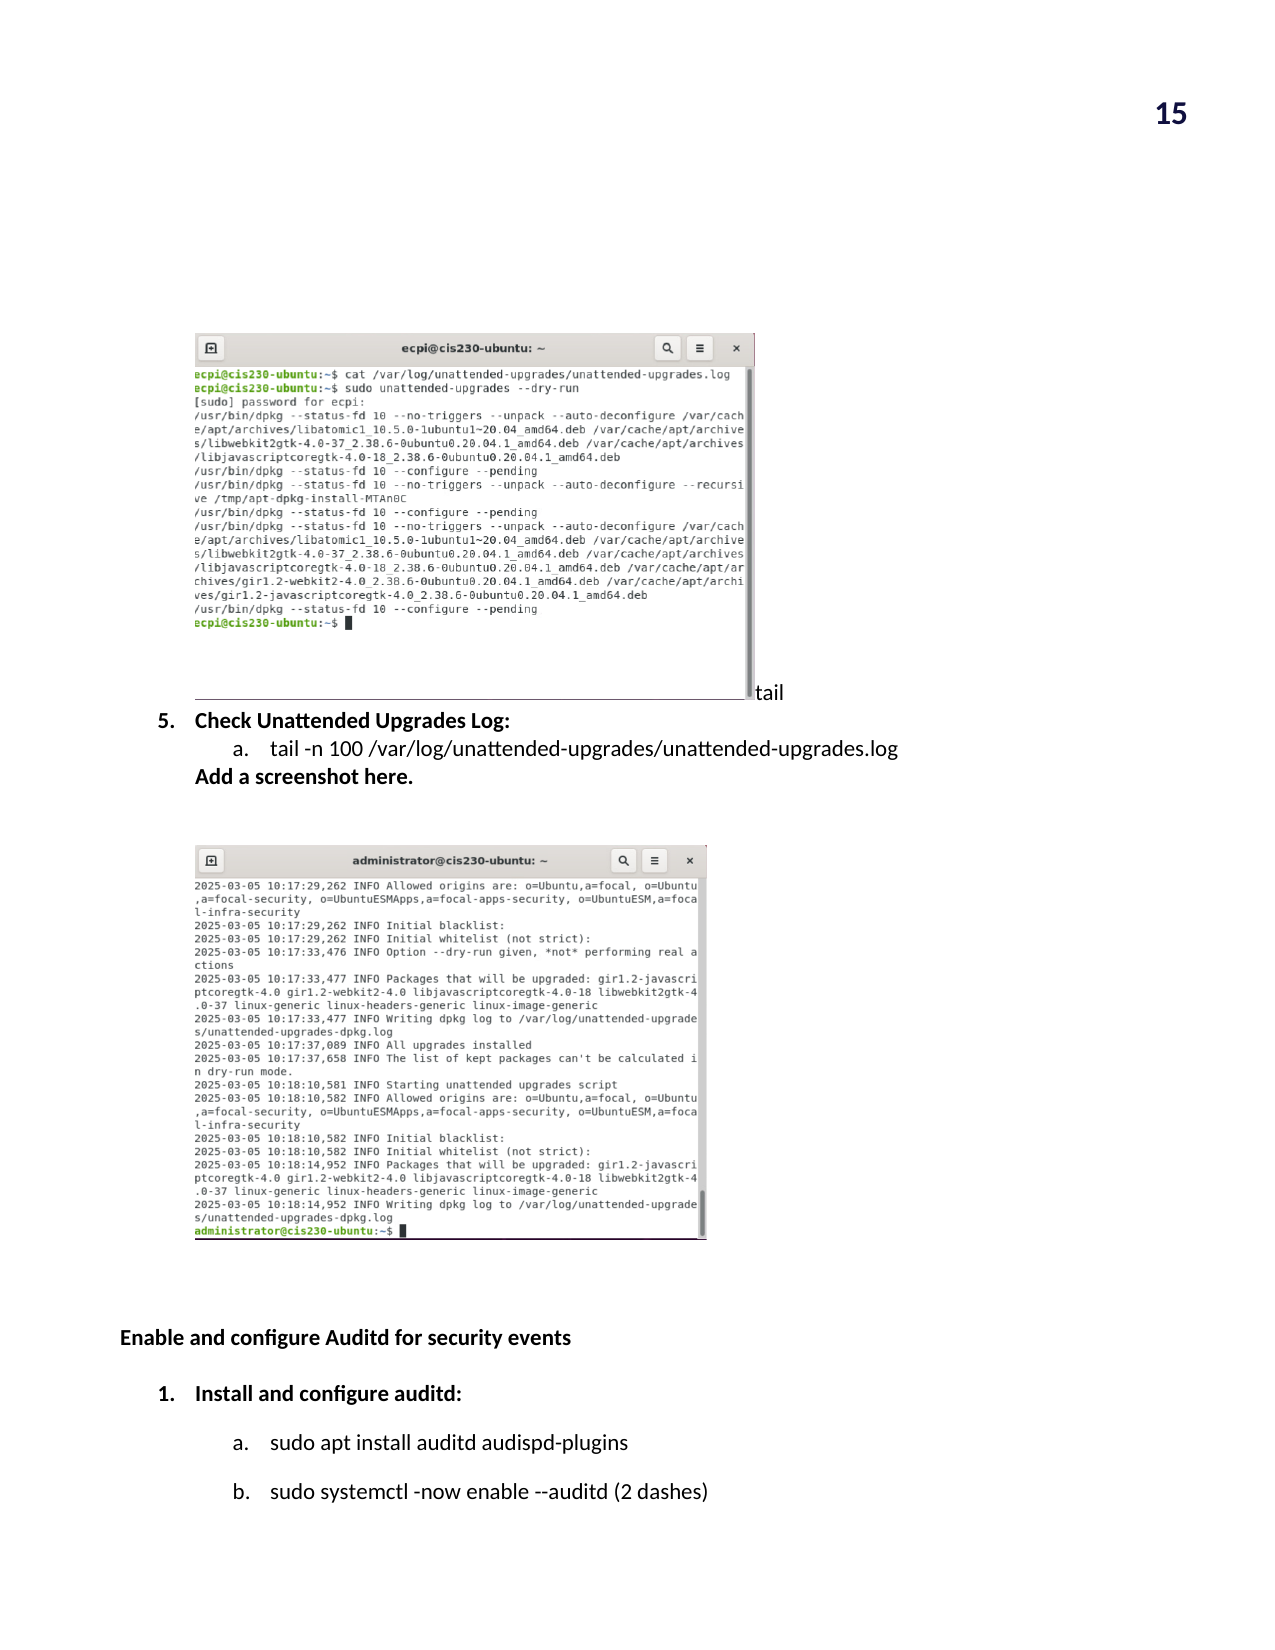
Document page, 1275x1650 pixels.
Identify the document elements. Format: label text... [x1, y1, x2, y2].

text Enable and configure Auditd for security events [120, 1323, 1155, 1352]
list Install and configure auditd: [157, 1379, 1155, 1408]
list sudo systemctl -now enable --auditd (2 dashes) [232, 1477, 1155, 1505]
list sudo apt install auditd audispd-plugins [232, 1428, 1155, 1456]
list tail -n 100 /var/log/unattended-upgrades/unattended-upgrades.log [232, 734, 1155, 762]
text Add a screenshot here. [195, 762, 1155, 790]
picture [195, 333, 755, 700]
list Check Unattended Upgrades Log: [157, 706, 1155, 734]
picture [195, 845, 707, 1240]
